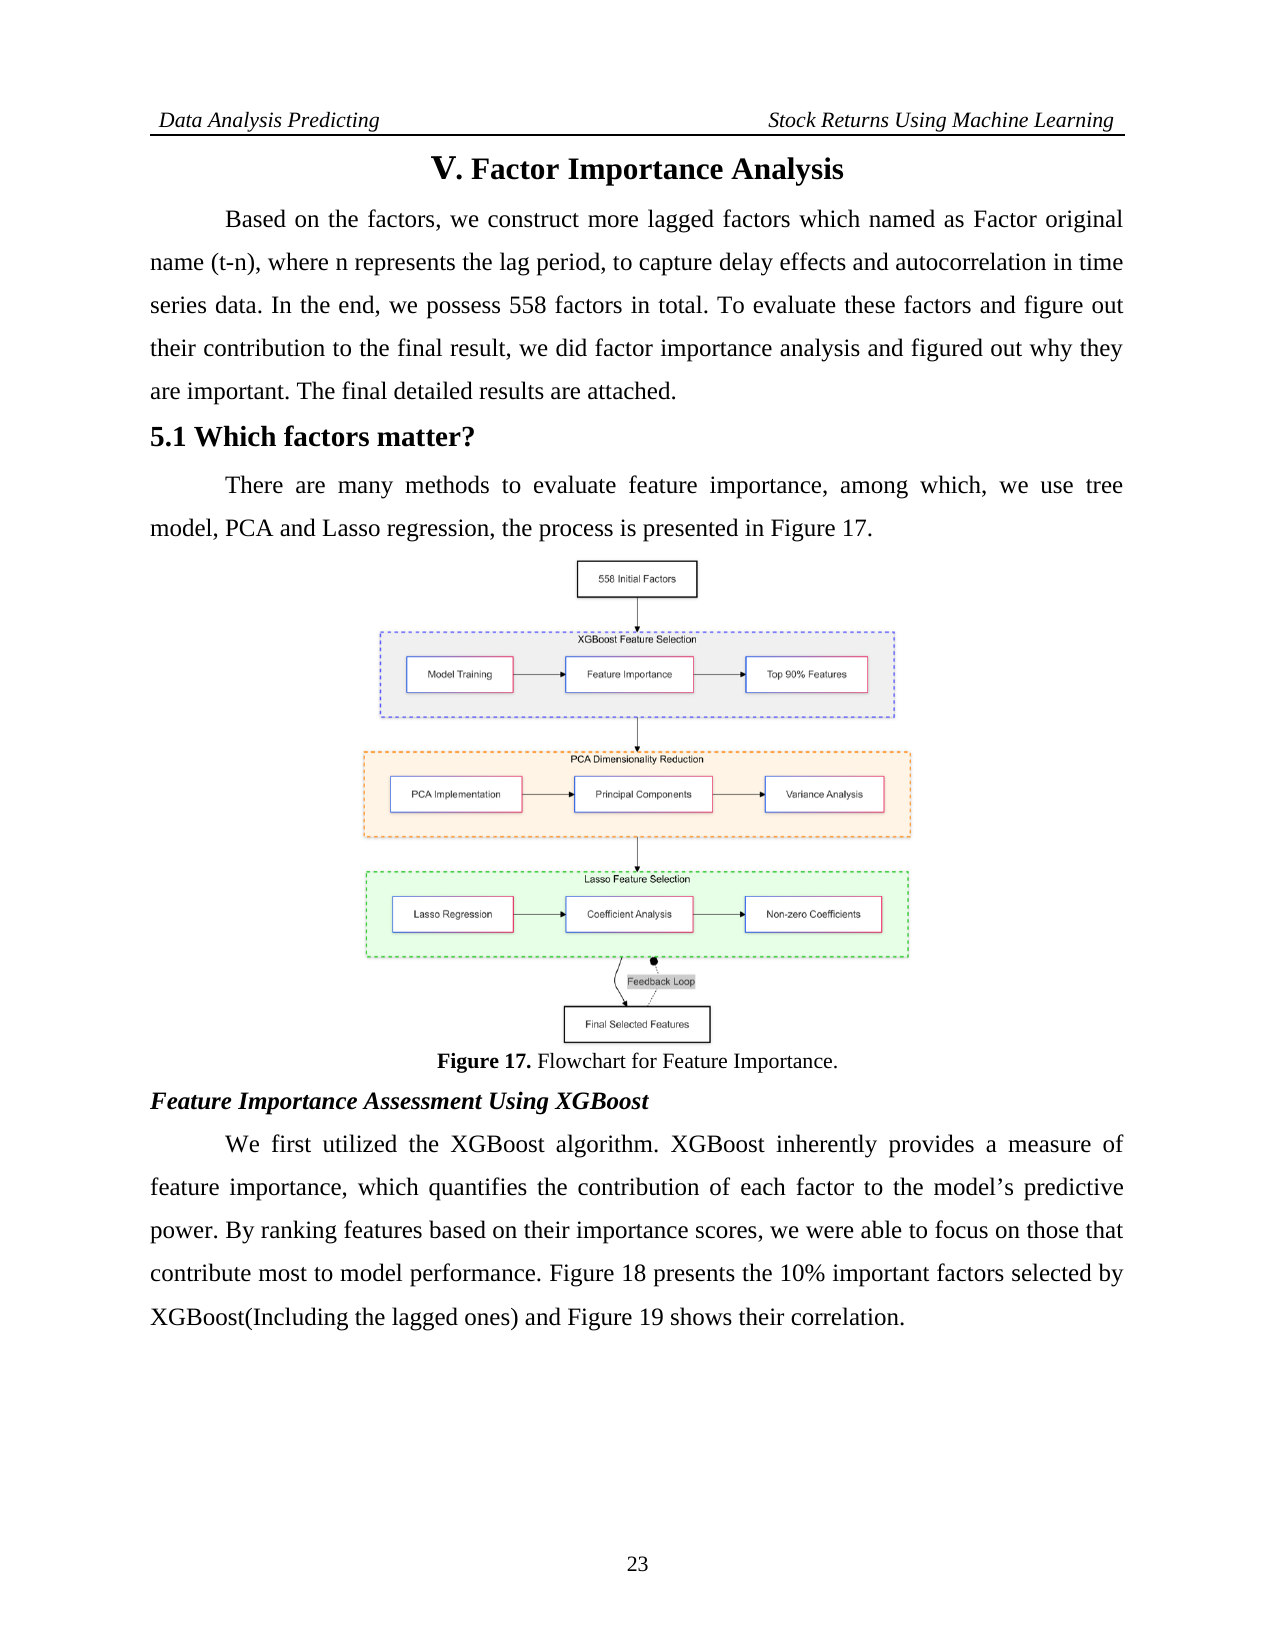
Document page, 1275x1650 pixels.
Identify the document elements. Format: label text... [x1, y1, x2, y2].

picture [358, 556, 917, 1049]
text 5.1 Which factors matter? [150, 419, 1125, 453]
text Feature Importance Assessment Using XGBoost [150, 1086, 1125, 1115]
text Ⅴ. Factor Importance Analysis [150, 150, 1125, 186]
text We first utilized the XGBoost algorithm. XGBoost inherently provides a measure of feature importance, which quantifies the contribution of each factor to the model’s predictive power. By ranking features based on their importance scores, we were able to focus on those that contribute most to model performance. Figure 18 presents the 10% important factors selected by XGBoost(Including the lagged ones) and Figure 19 shows their correlation. [150, 1129, 1125, 1330]
text Based on the factors, we construct more lagged factors which named as Factor original name (t-n), where n represents the lag period, to capture delay effects and autocorrelation in time series data. In the end, we possess 558 factors in total. To evaluate these factors and figure out their contribution to the final result, we did factor importance analysis and figured out why they are important. The final detailed results are attached. [150, 204, 1125, 405]
text Figure 17. Flowchart for Feature Importance. [150, 1048, 1125, 1073]
text There are many methods to evaluate feature importance, among which, we use tree model, PCA and Lasso regression, the process is presented in Figure 17. [150, 470, 1125, 542]
